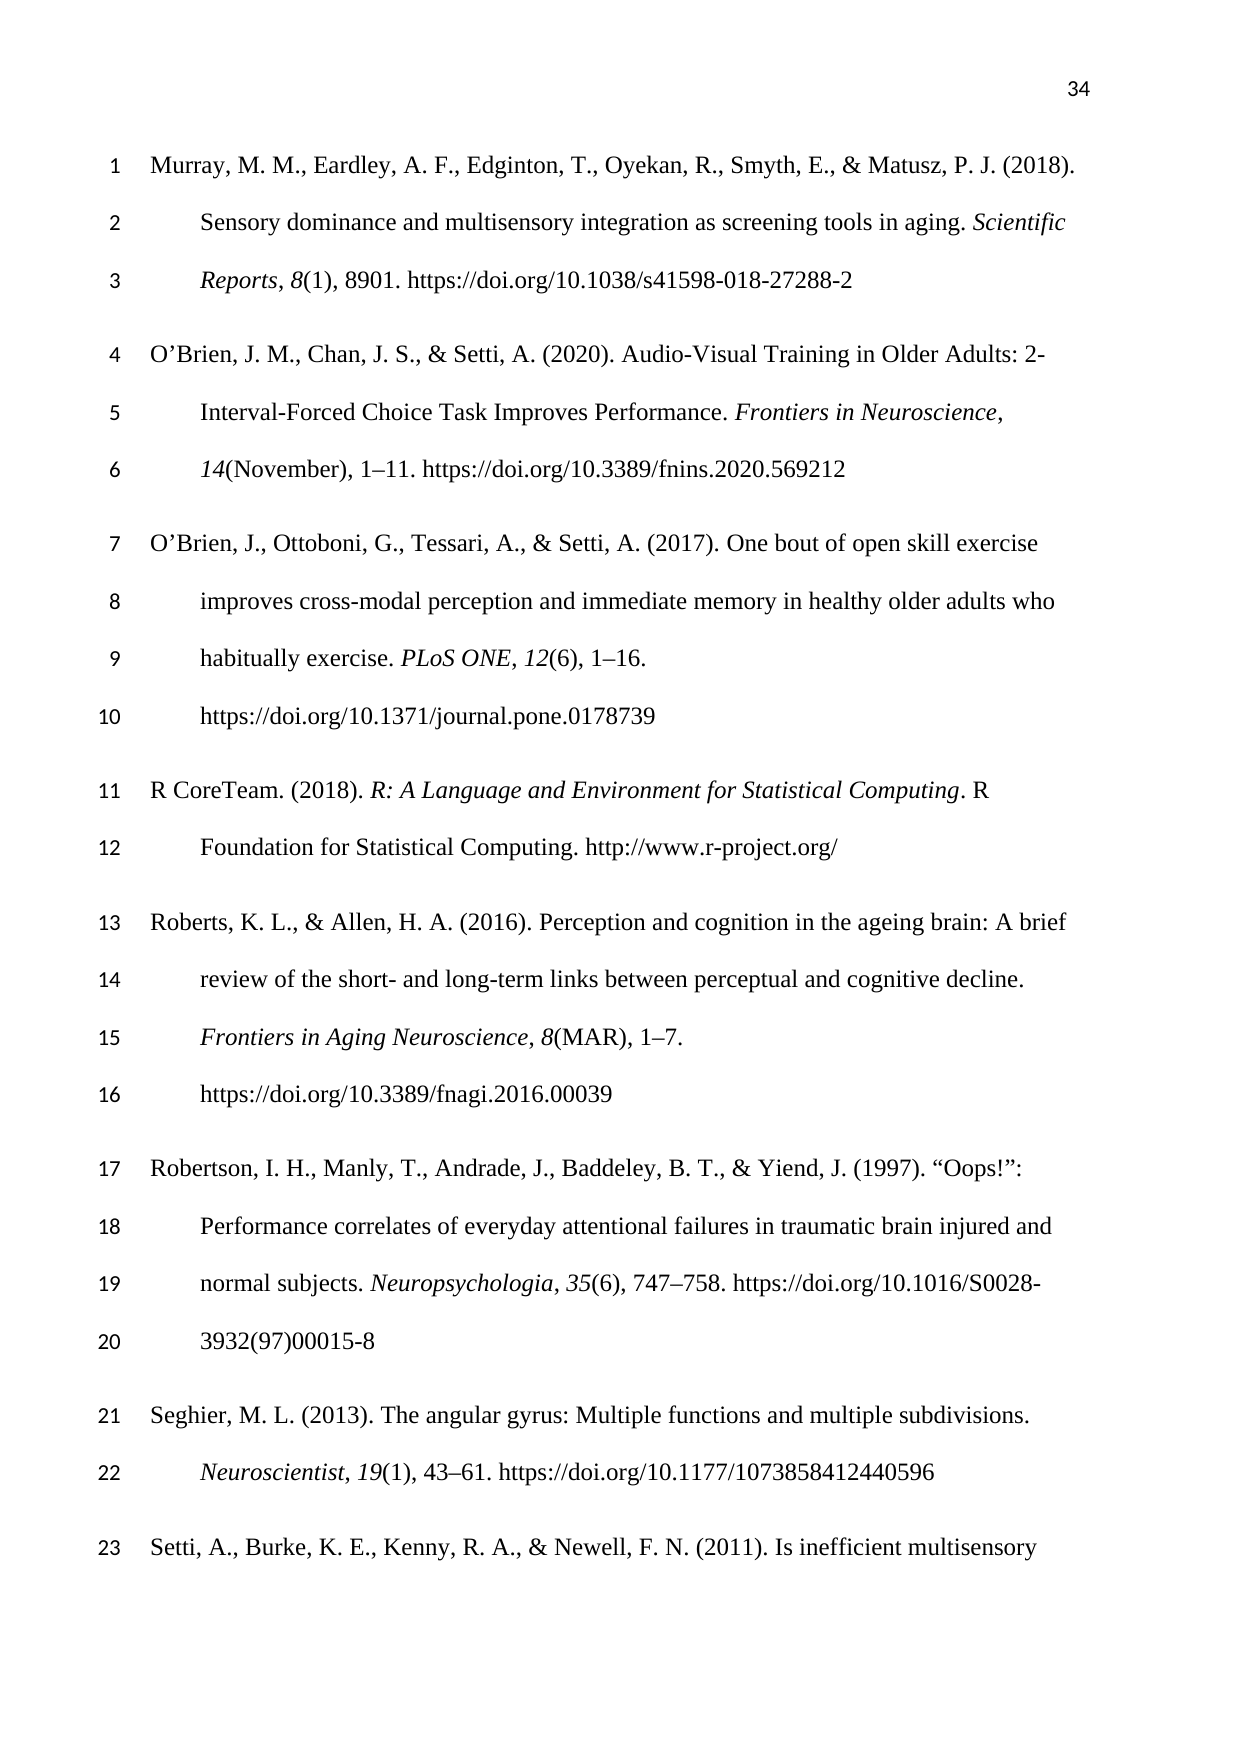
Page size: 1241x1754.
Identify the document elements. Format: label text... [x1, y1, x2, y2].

text Robertson, I. H., Manly, T., Andrade, J., Baddeley, B. T., & Yiend, J. (1997). “Oops!”: Performance correlates of everyday attentional failures in traumatic brain injured and normal subjects. Neuropsychologia, 35(6), 747–758. https://doi.org/10.1016/S0028-3932(97)00015-8 [150, 1153, 1090, 1354]
text R CoreTeam. (2018). R: A Language and Environment for Statistical Computing. R Foundation for Statistical Computing. http://www.r-project.org/ [150, 775, 1090, 861]
text O’Brien, J., Ottoboni, G., Tessari, A., & Setti, A. (2017). One bout of open skill exercise improves cross-modal perception and immediate memory in healthy older adults who habitually exercise. PLoS ONE, 12(6), 1–16. https://doi.org/10.1371/journal.pone.0178739 [150, 528, 1090, 729]
text O’Brien, J. M., Chan, J. S., & Setti, A. (2020). Audio-Visual Training in Older Adults: 2-Interval-Forced Choice Task Improves Performance. Frontiers in Neuroscience, 14(November), 1–11. https://doi.org/10.3389/fnins.2020.569212 [150, 339, 1090, 483]
text Seghier, M. L. (2013). The angular gyrus: Multiple functions and multiple subdivisions. Neuroscientist, 19(1), 43–61. https://doi.org/10.1177/1073858412440596 [150, 1400, 1090, 1486]
text Roberts, K. L., & Allen, H. A. (2016). Perception and cognition in the ageing brain: A brief review of the short- and long-term links between perceptual and cognitive decline. Frontiers in Aging Neuroscience, 8(MAR), 1–7. https://doi.org/10.3389/fnagi.2016.00039 [150, 907, 1090, 1108]
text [150, 1532, 1090, 1560]
text Murray, M. M., Eardley, A. F., Edginton, T., Oyekan, R., Smyth, E., & Matusz, P. J. (2018). Sensory dominance and multisensory integration as screening tools in aging. Scientific Reports, 8(1), 8901. https://doi.org/10.1038/s41598-018-27288-2 [150, 150, 1090, 294]
